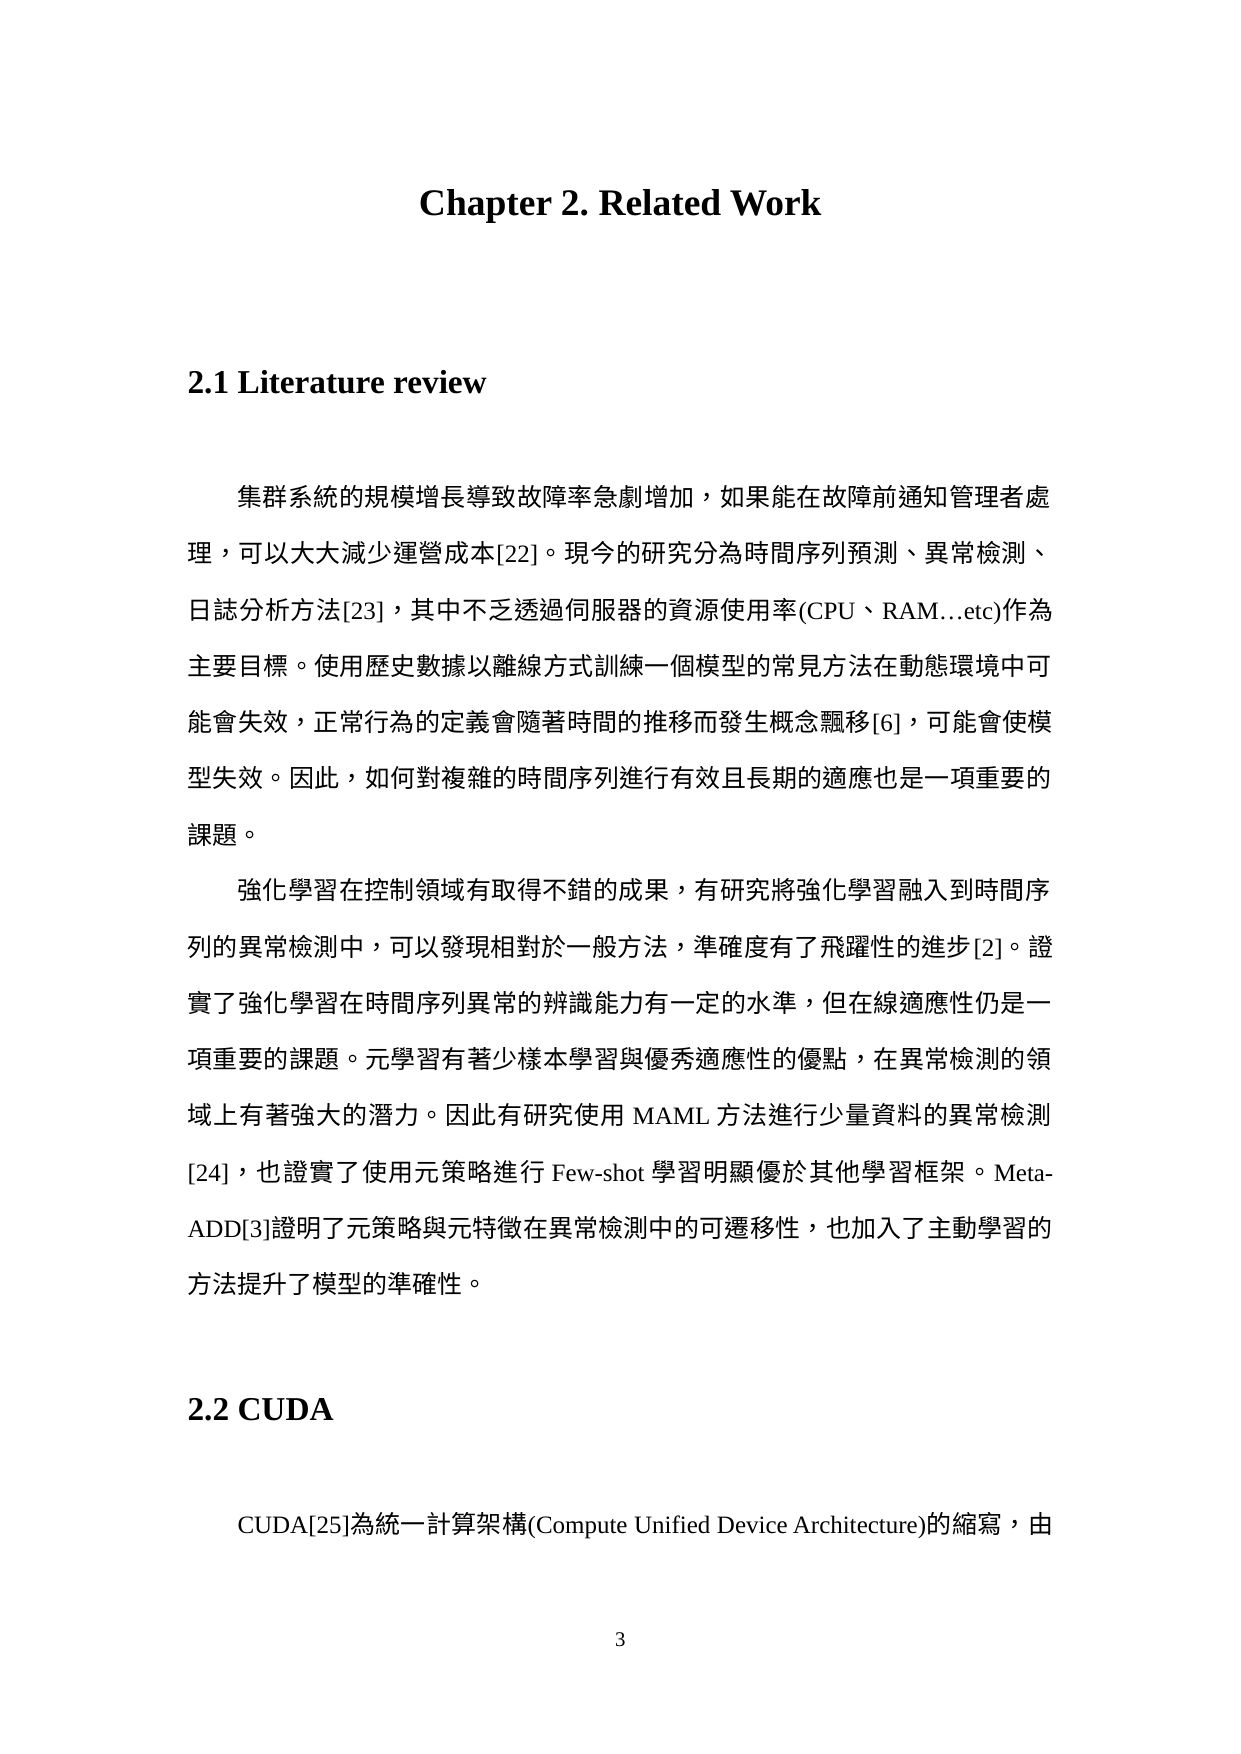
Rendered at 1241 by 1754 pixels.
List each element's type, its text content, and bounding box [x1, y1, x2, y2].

text 強化學習在控制領域有取得不錯的成果，有研究將強化學習融入到時間序列的異常檢測中，可以發現相對於一般方法，準確度有了飛躍性的進步[2]。證實了強化學習在時間序列異常的辨識能力有一定的水準，但在線適應性仍是一項重要的課題。元學習有著少樣本學習與優秀適應性的優點，在異常檢測的領域上有著強大的潛力。因此有研究使用MAML方法進行少量資料的異常檢測[24]，也證實了使用元策略進行Few-shot學習明顯優於其他學習框架。Meta-ADD[3]證明了元策略與元特徵在異常檢測中的可遷移性，也加入了主動學習的方法提升了模型的準確性。 [187, 870, 1053, 1301]
text 集群系統的規模增長導致故障率急劇增加，如果能在故障前通知管理者處理，可以大大減少運營成本[22]。現今的研究分為時間序列預測、異常檢測、日誌分析方法[23]，其中不乏透過伺服器的資源使用率(CPU、RAM…etc)作為主要目標。使用歷史數據以離線方式訓練一個模型的常見方法在動態環境中可能會失效，正常行為的定義會隨著時間的推移而發生概念飄移[6]，可能會使模型失效。因此，如何對複雜的時間序列進行有效且長期的適應也是一項重要的課題。 [187, 477, 1053, 852]
subtitle 2.1 Literature review [187, 344, 1053, 419]
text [187, 1504, 1053, 1541]
subtitle 2.2 CUDA [187, 1371, 1053, 1446]
subtitle Chapter 2. Related Work [187, 164, 1053, 239]
